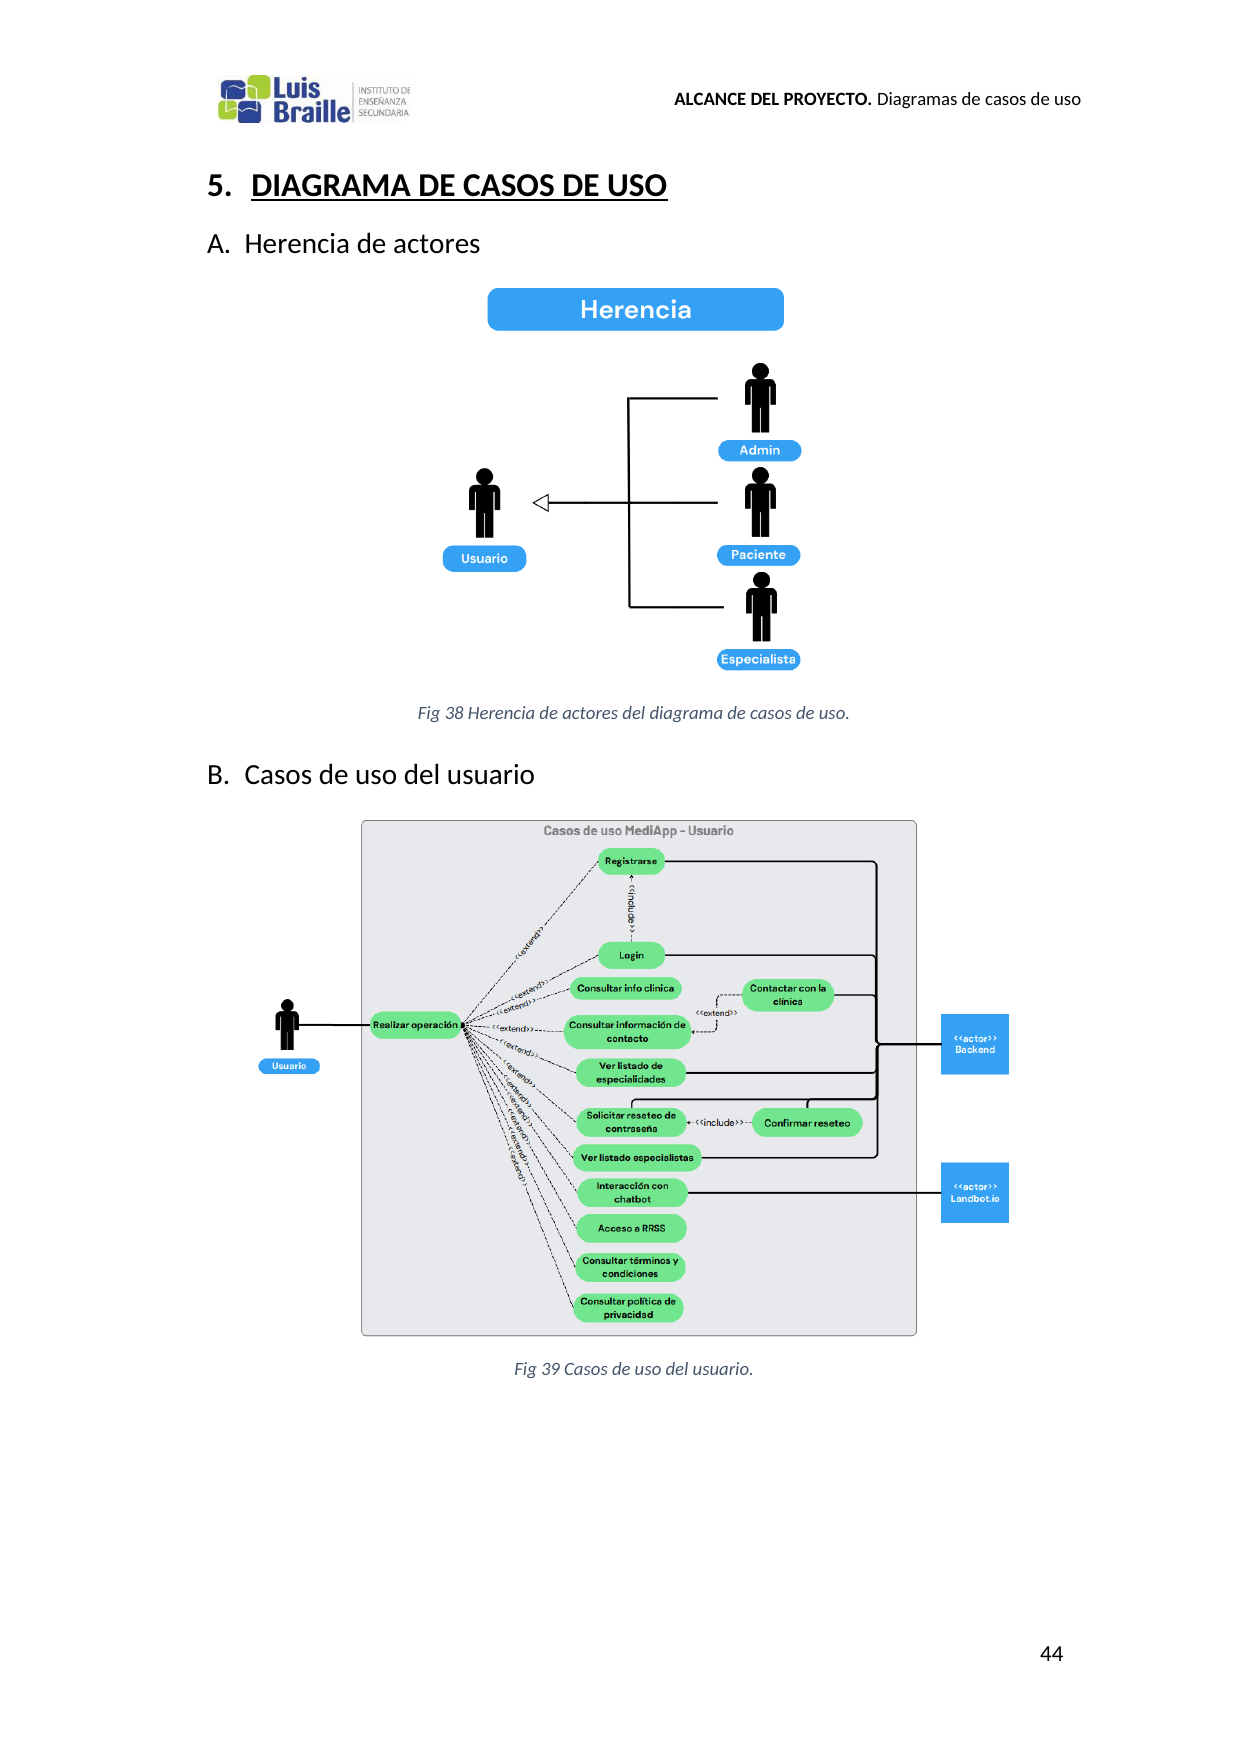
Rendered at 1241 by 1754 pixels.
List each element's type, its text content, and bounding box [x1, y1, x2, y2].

list Casos de uso del usuario [207, 756, 1063, 792]
text Fig 39 Casos de uso del usuario. [207, 1357, 1063, 1380]
picture [433, 278, 837, 685]
subtitle DIAGRAMA DE CASOS DE USO [207, 164, 1063, 204]
list Herencia de actores [207, 225, 1063, 261]
text Fig 38 Herencia de actores del diagrama de casos de uso. [207, 701, 1063, 724]
picture [254, 809, 1016, 1341]
